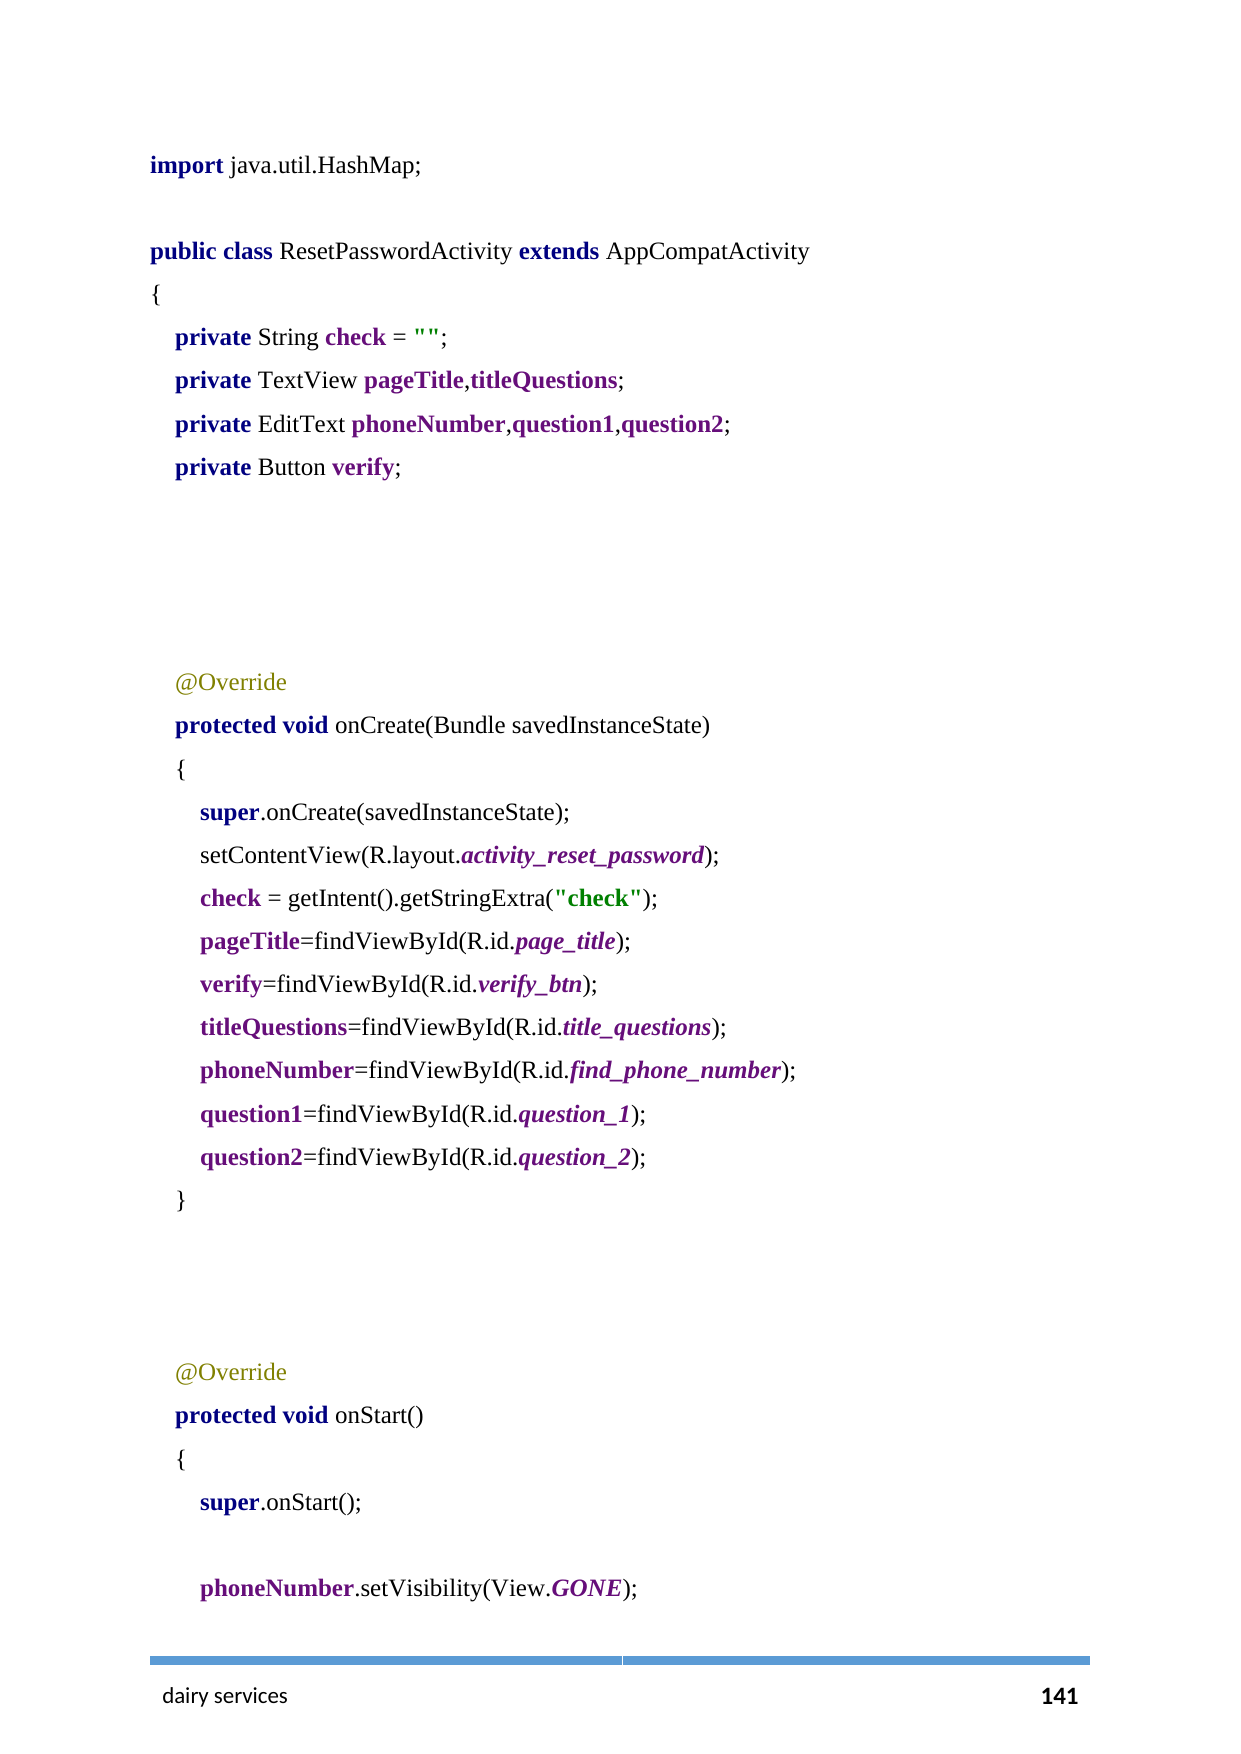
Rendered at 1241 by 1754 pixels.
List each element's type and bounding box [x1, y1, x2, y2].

text [150, 150, 1090, 1602]
